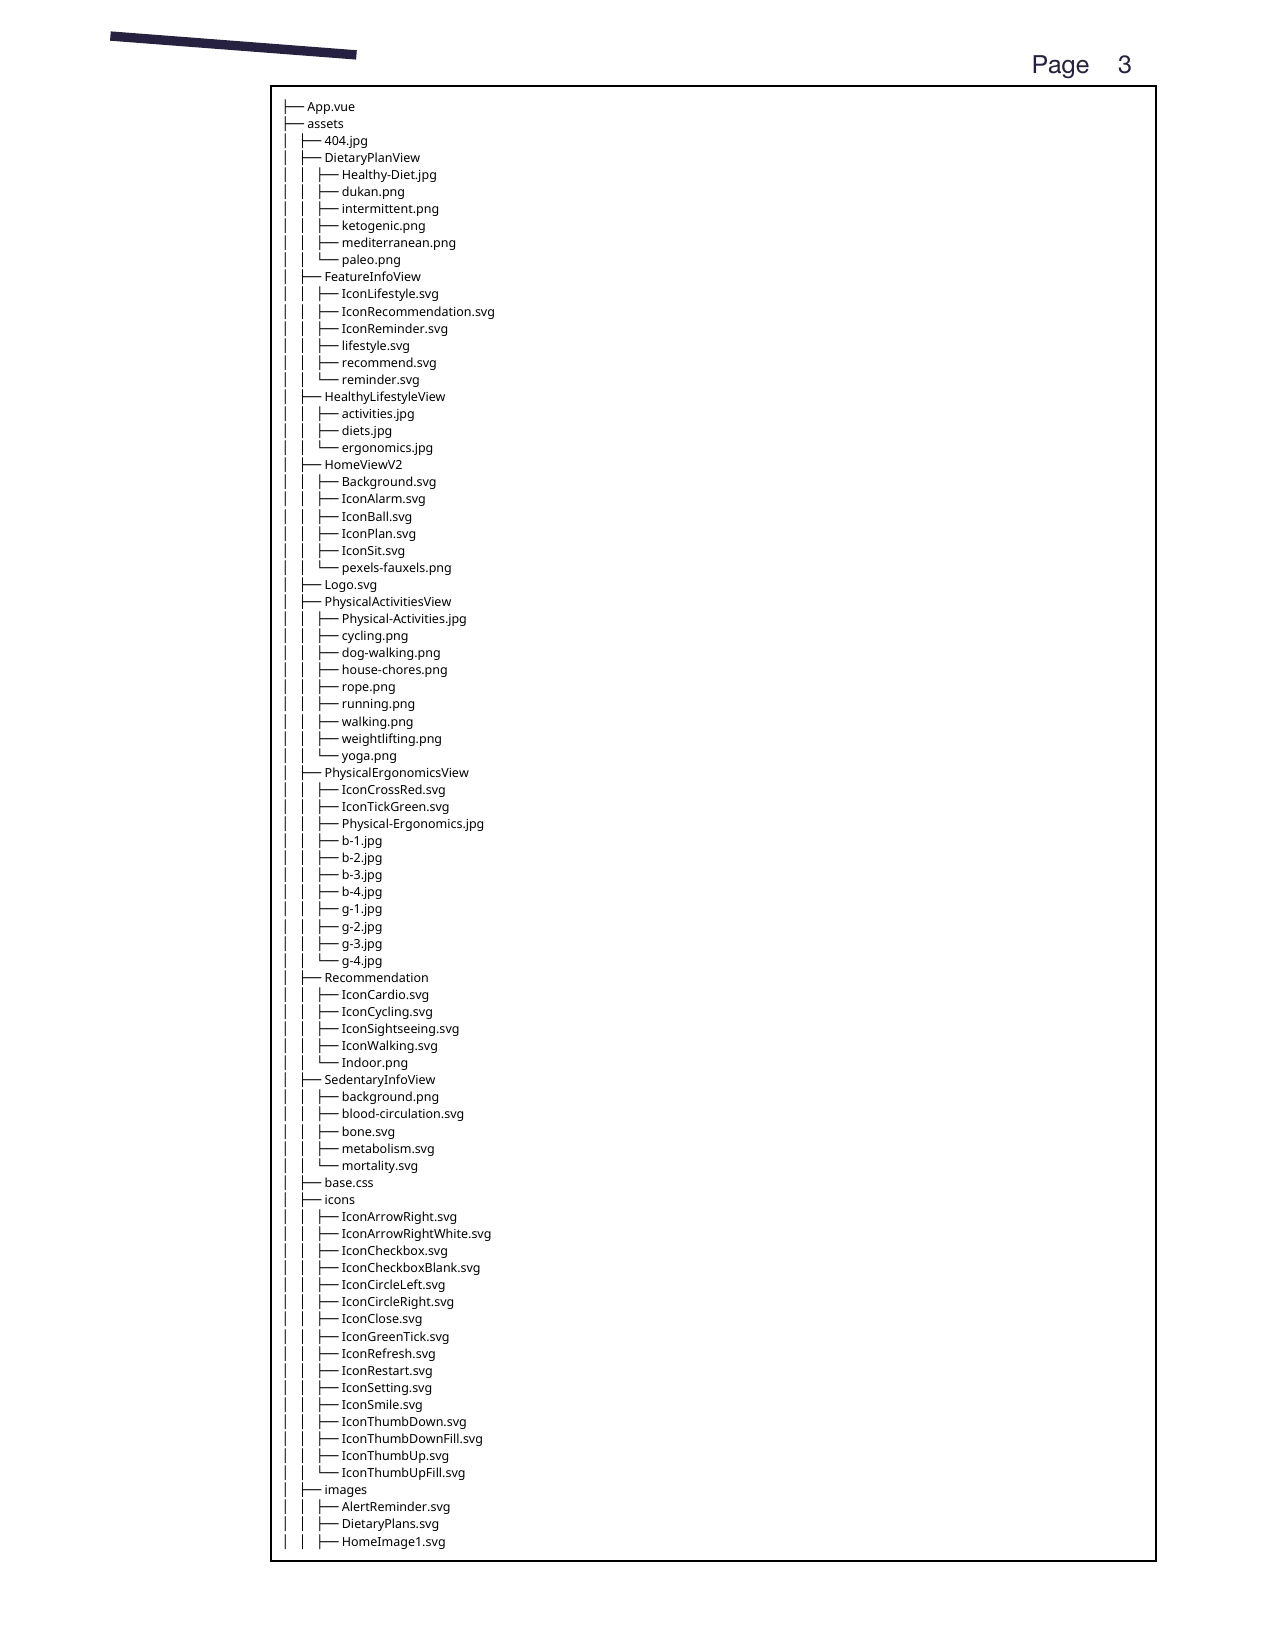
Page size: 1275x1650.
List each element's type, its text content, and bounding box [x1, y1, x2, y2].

table_header src [272, 87, 1155, 1560]
